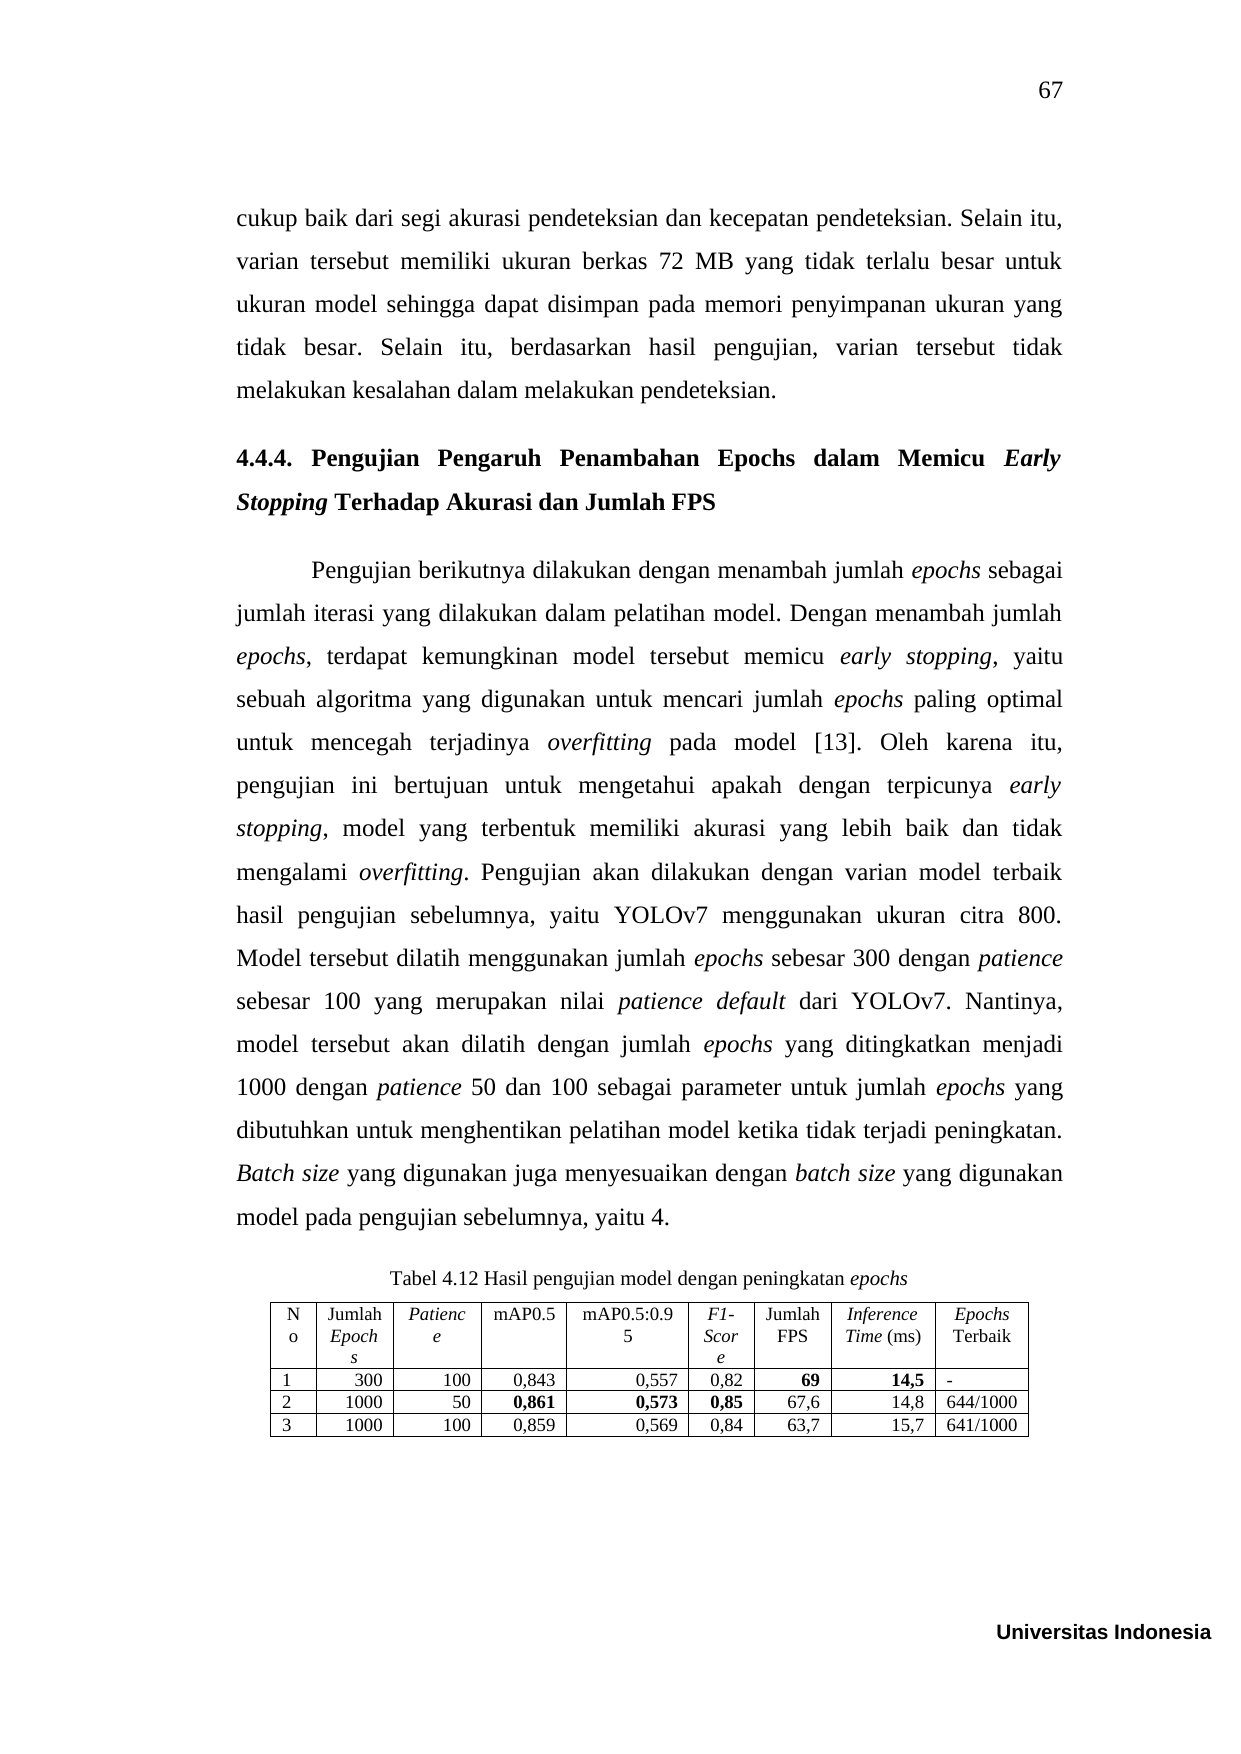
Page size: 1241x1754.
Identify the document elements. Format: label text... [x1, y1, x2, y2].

table_header Patience [394, 1303, 481, 1368]
table_cell 0,569 [567, 1414, 688, 1436]
table_cell 50 [394, 1391, 481, 1413]
table_cell 1 [271, 1369, 316, 1390]
table_cell 0,843 [482, 1369, 566, 1390]
table_header F1-Score [689, 1303, 754, 1368]
table_header Epochs Terbaik [936, 1303, 1028, 1368]
table_cell 2 [271, 1391, 316, 1413]
table_header Inference Time (ms) [832, 1303, 935, 1368]
table_cell 641/1000 [936, 1414, 1028, 1436]
table_cell 1000 [317, 1414, 393, 1436]
table_header Jumlah Epochs [317, 1303, 393, 1368]
subtitle Pengujian Pengaruh Penambahan Epochs dalam Memicu Early Stopping Terhadap Akurasi dan Jumlah FPS [236, 443, 1063, 515]
table_cell 0,861 [482, 1391, 566, 1413]
table_header No [271, 1303, 316, 1368]
table_cell 0,557 [567, 1369, 688, 1390]
table_cell 0,85 [689, 1391, 754, 1413]
table_cell 1000 [317, 1391, 393, 1413]
table_header mAP0.5 [482, 1303, 566, 1368]
table_header mAP0.5:0.95 [567, 1303, 688, 1368]
table_cell 644/1000 [936, 1391, 1028, 1413]
table_header Jumlah FPS [755, 1303, 831, 1368]
table_cell 63,7 [755, 1414, 831, 1436]
table_cell 100 [394, 1414, 481, 1436]
table_cell 0,84 [689, 1414, 754, 1436]
table_cell 100 [394, 1369, 481, 1390]
table_cell 14,8 [832, 1391, 935, 1413]
table_cell 14,5 [832, 1369, 935, 1390]
table_cell 300 [317, 1369, 393, 1390]
table_cell 0,82 [689, 1369, 754, 1390]
table_cell 0,573 [567, 1391, 688, 1413]
table_cell 3 [271, 1414, 316, 1436]
table_cell 67,6 [755, 1391, 831, 1413]
table_cell 0,859 [482, 1414, 566, 1436]
text Pengujian berikutnya dilakukan dengan menambah jumlah epochs sebagai jumlah iterasi yang dilakukan dalam pelatihan model. Dengan menambah jumlah epochs, terdapat kemungkinan model tersebut memicu early stopping, yaitu sebuah algoritma yang digunakan untuk mencari jumlah epochs paling optimal untuk mencegah terjadinya overfitting pada model . Oleh karena itu, pengujian ini bertujuan untuk mengetahui apakah dengan terpicunya early stopping, model yang terbentuk memiliki akurasi yang lebih baik dan tidak mengalami overfitting. Pengujian akan dilakukan dengan varian model terbaik hasil pengujian sebelumnya, yaitu YOLOv7 menggunakan ukuran citra 800. Model tersebut dilatih menggunakan jumlah epochs sebesar 300 dengan patience sebesar 100 yang merupakan nilai patience default dari YOLOv7. Nantinya, model tersebut akan dilatih dengan jumlah epochs yang ditingkatkan menjadi 1000 dengan patience 50 dan 100 sebagai parameter untuk jumlah epochs yang dibutuhkan untuk menghentikan pelatihan model ketika tidak terjadi peningkatan. Batch size yang digunakan juga menyesuaikan dengan batch size yang digunakan model pada pengujian sebelumnya, yaitu 4. [236, 555, 1063, 1230]
table_cell 69 [755, 1369, 831, 1390]
table_cell 15,7 [832, 1414, 935, 1436]
table_cell - [936, 1369, 1028, 1390]
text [236, 203, 1063, 404]
